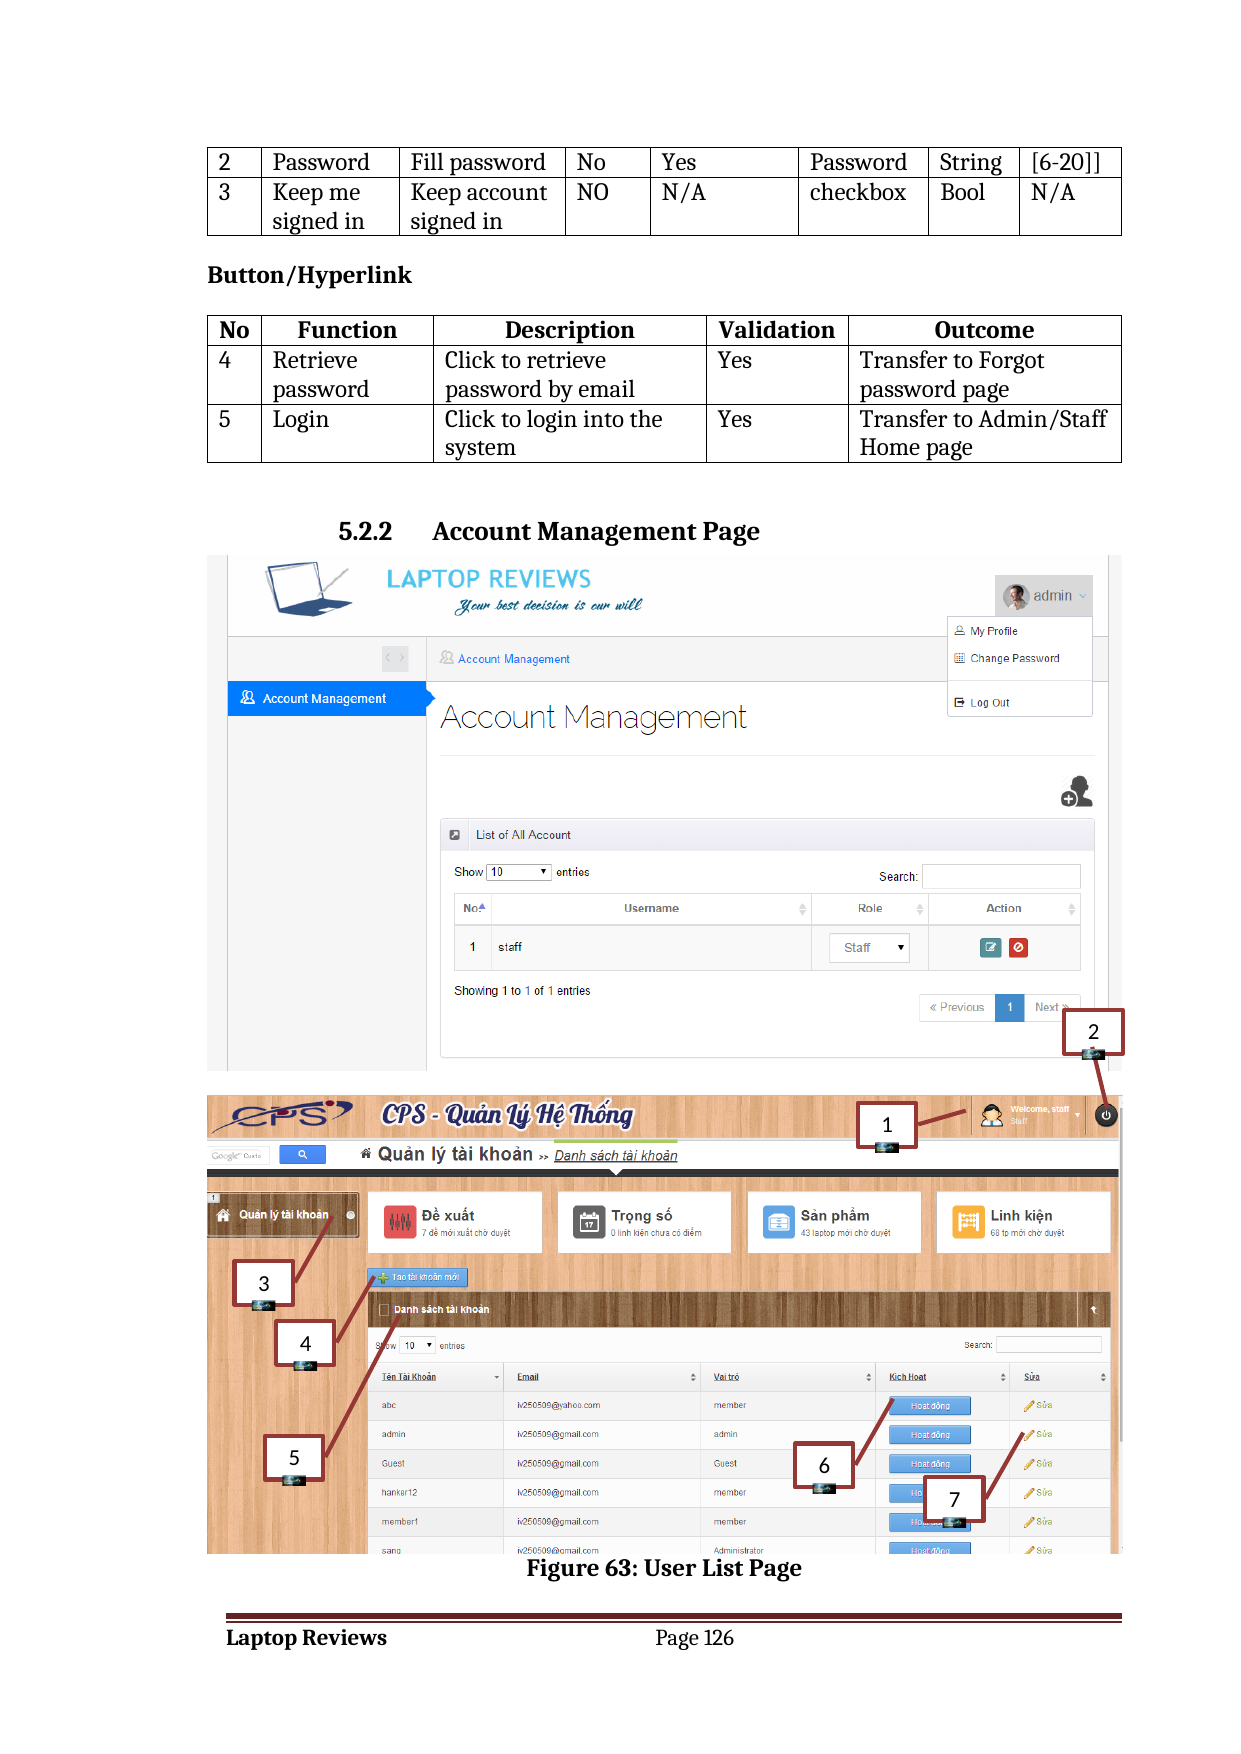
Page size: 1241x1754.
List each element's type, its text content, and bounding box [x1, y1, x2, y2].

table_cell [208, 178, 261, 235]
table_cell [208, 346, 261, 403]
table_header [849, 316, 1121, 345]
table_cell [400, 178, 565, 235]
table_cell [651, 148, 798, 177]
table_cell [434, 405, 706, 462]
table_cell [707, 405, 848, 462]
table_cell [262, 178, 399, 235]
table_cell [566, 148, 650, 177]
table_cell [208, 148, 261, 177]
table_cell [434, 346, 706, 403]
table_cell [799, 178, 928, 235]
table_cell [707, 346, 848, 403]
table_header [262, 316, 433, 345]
text Button/Hyperlink [207, 261, 1122, 290]
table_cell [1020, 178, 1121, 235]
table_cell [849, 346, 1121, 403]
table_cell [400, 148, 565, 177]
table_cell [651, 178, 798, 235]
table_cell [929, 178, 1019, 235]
picture [207, 555, 1122, 1071]
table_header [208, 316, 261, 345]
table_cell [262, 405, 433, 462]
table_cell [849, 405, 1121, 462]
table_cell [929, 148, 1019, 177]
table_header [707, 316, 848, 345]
picture [207, 1095, 1123, 1554]
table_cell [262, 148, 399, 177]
text Figure 63: User List Page [207, 1554, 1122, 1583]
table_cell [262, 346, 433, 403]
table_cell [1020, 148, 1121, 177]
subtitle Account Management Page [338, 516, 1122, 547]
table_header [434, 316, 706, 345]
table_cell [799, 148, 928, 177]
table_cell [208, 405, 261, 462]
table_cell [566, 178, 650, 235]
